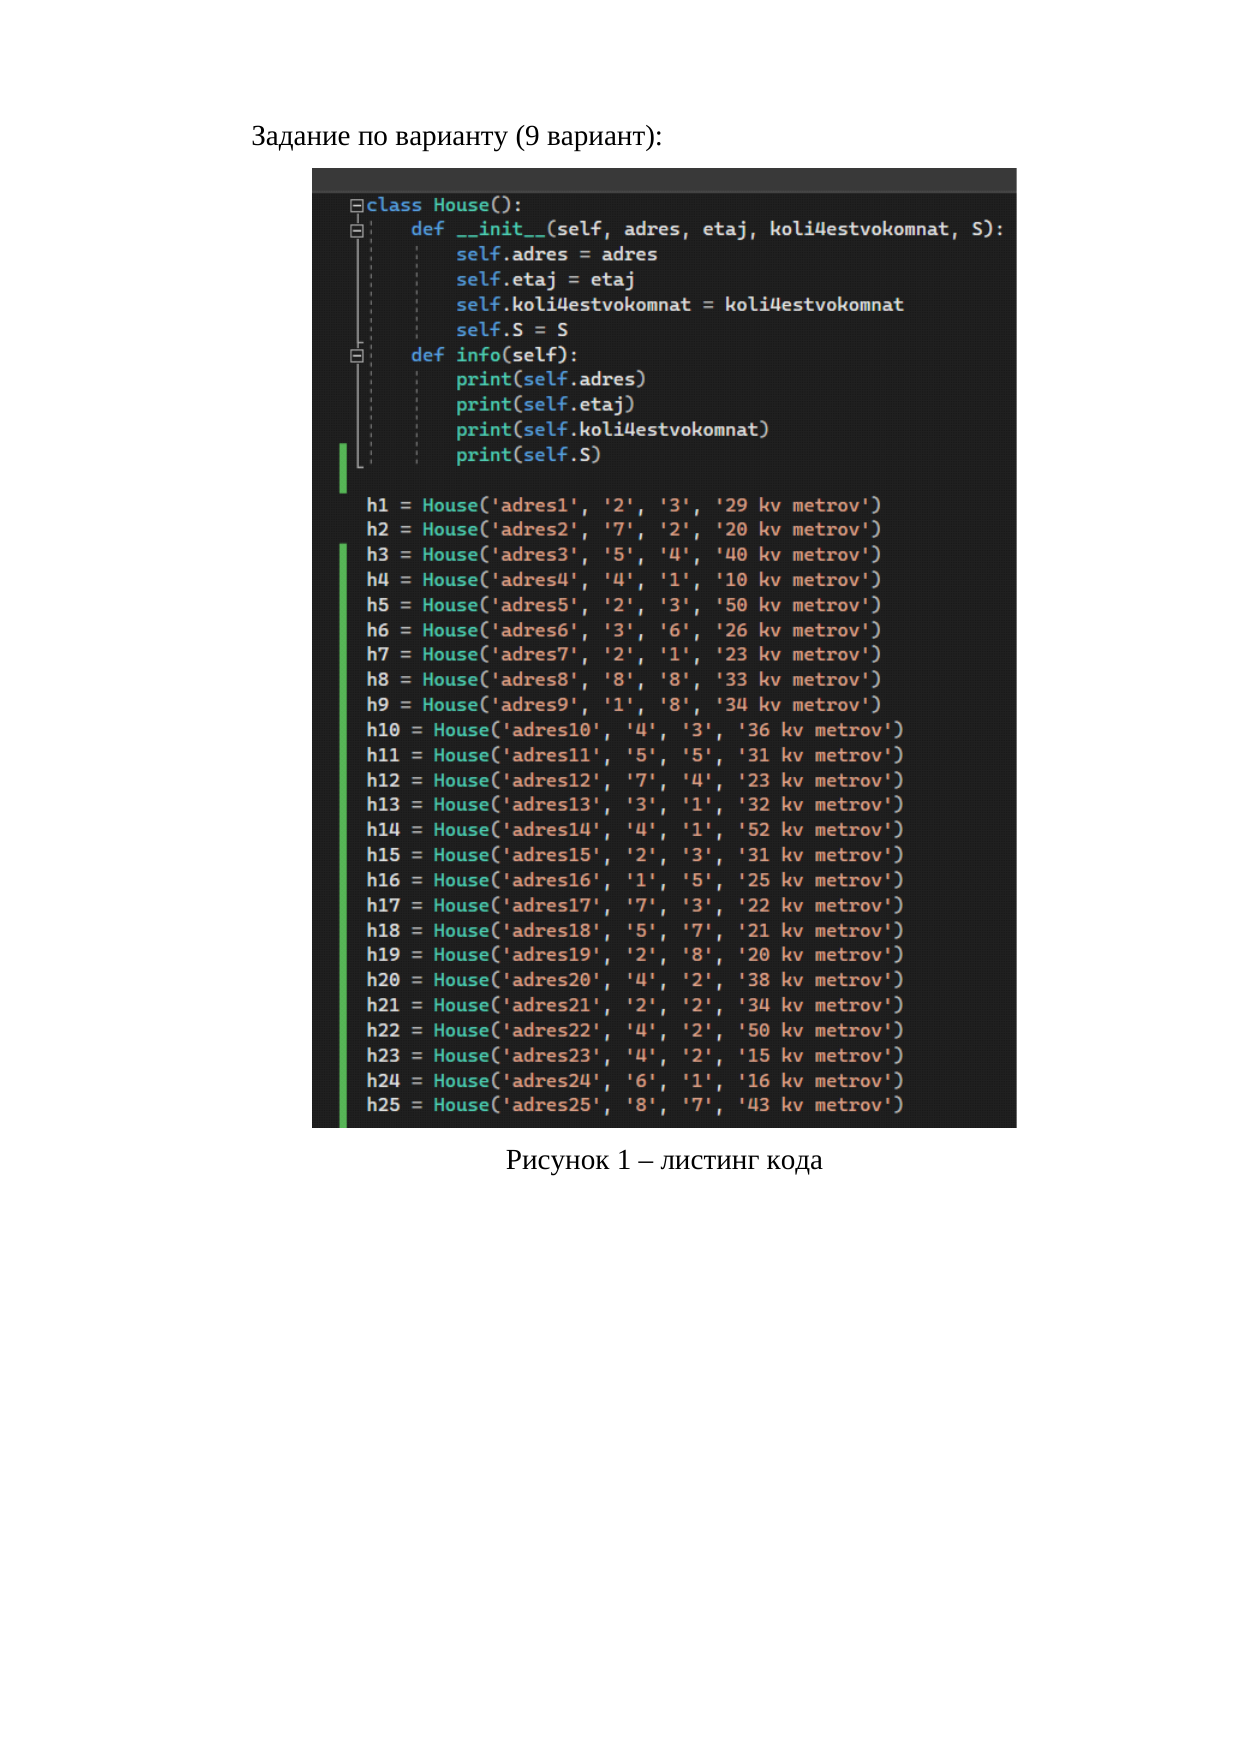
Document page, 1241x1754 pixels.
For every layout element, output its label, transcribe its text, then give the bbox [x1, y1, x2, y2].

picture [312, 168, 1017, 1128]
text Рисунок 1 – листинг кода [177, 1142, 1152, 1175]
text Задание по варианту (9 вариант): [177, 118, 1152, 152]
